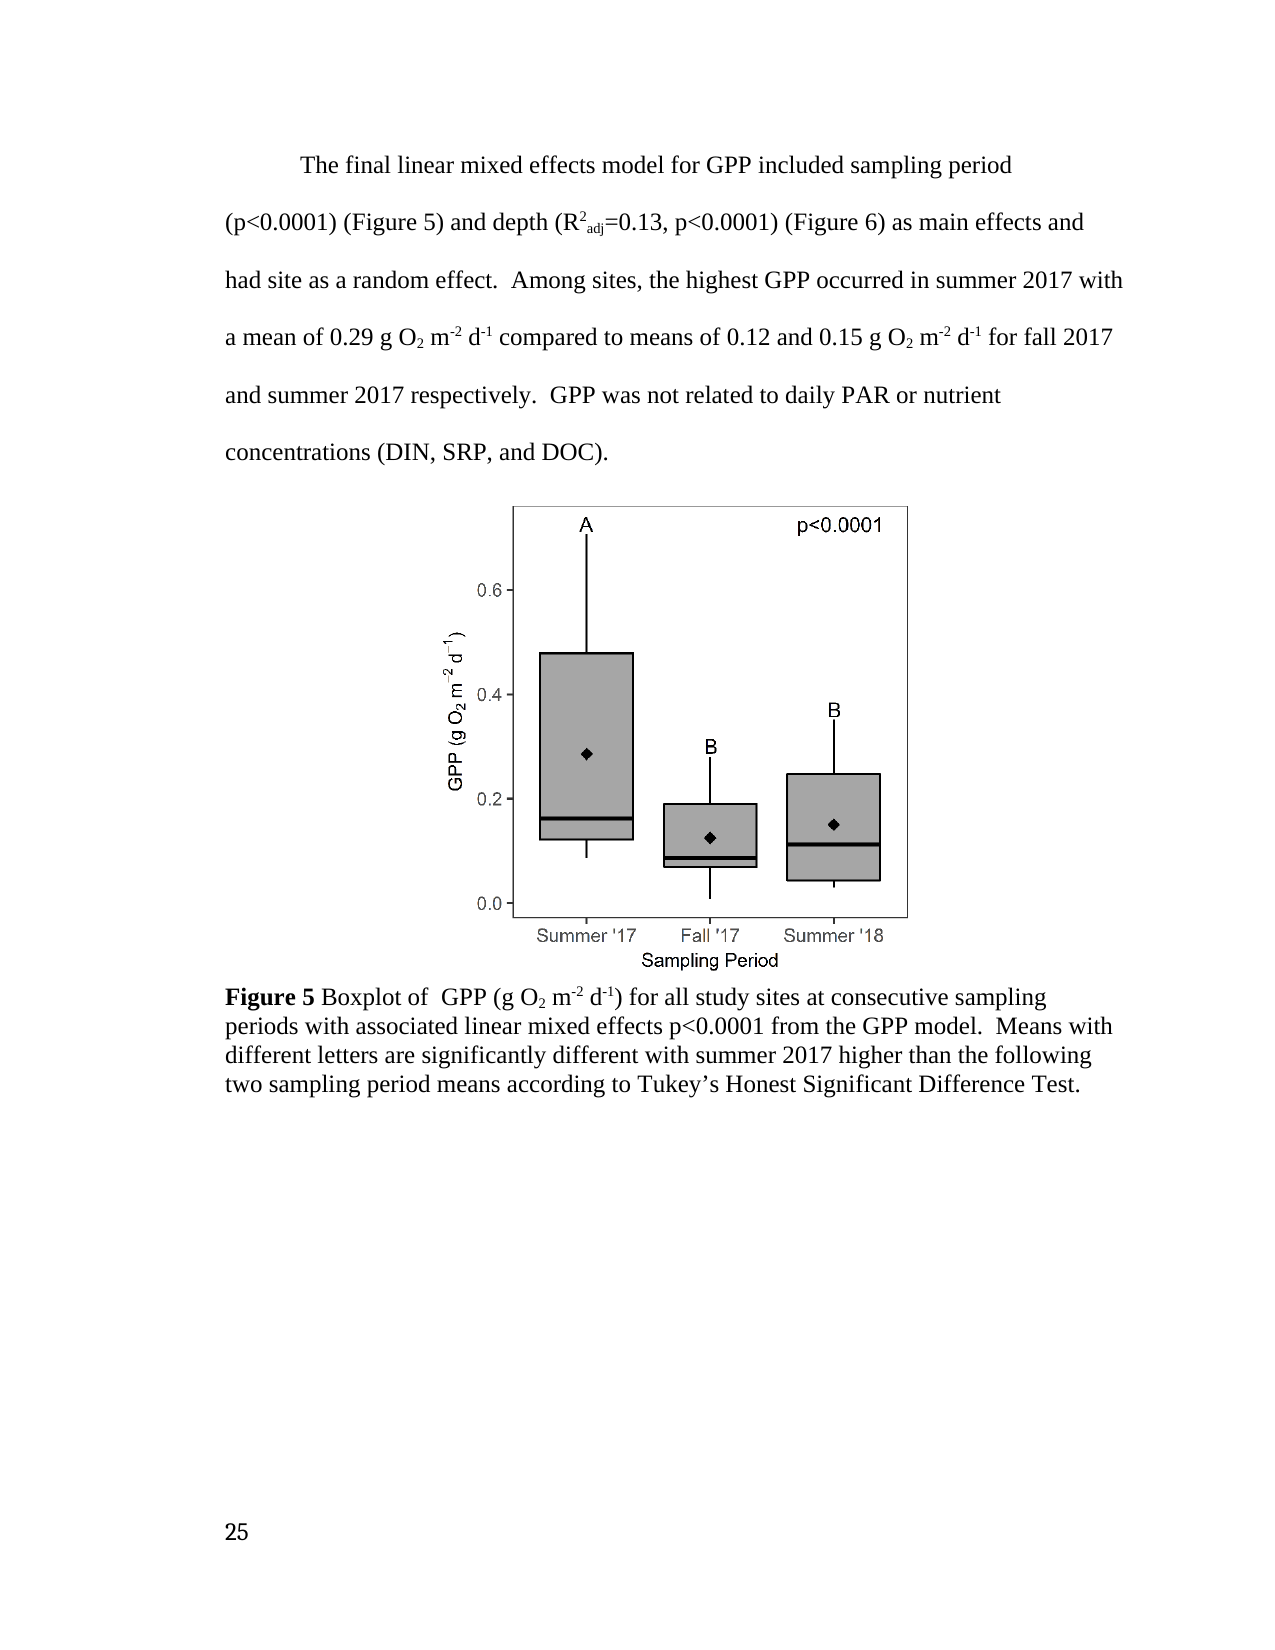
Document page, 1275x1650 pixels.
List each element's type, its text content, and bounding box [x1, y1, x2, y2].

picture [431, 495, 919, 983]
text Figure 5 Boxplot of GPP (g O2 m-2 d-1) for all study sites at consecutive sampling periods with associated linear mixed effects p<0.0001 from the GPP model. Means with different letters are significantly different with summer 2017 higher than the following two sampling period means according to Tukey’s Honest Significant Difference Test. [225, 982, 1125, 1097]
text The final linear mixed effects model for GPP included sampling period (p<0.0001) (Figure 5) and depth (R2adj=0.13, p<0.0001) (Figure 6) as main effects and had site as a random effect. Among sites, the highest GPP occurred in summer 2017 with a mean of 0.29 g O2 m-2 d-1 compared to means of 0.12 and 0.15 g O2 m-2 d-1 for fall 2017 and summer 2017 respectively. GPP was not related to daily PAR or nutrient concentrations (DIN, SRP, and DOC). [225, 150, 1125, 466]
